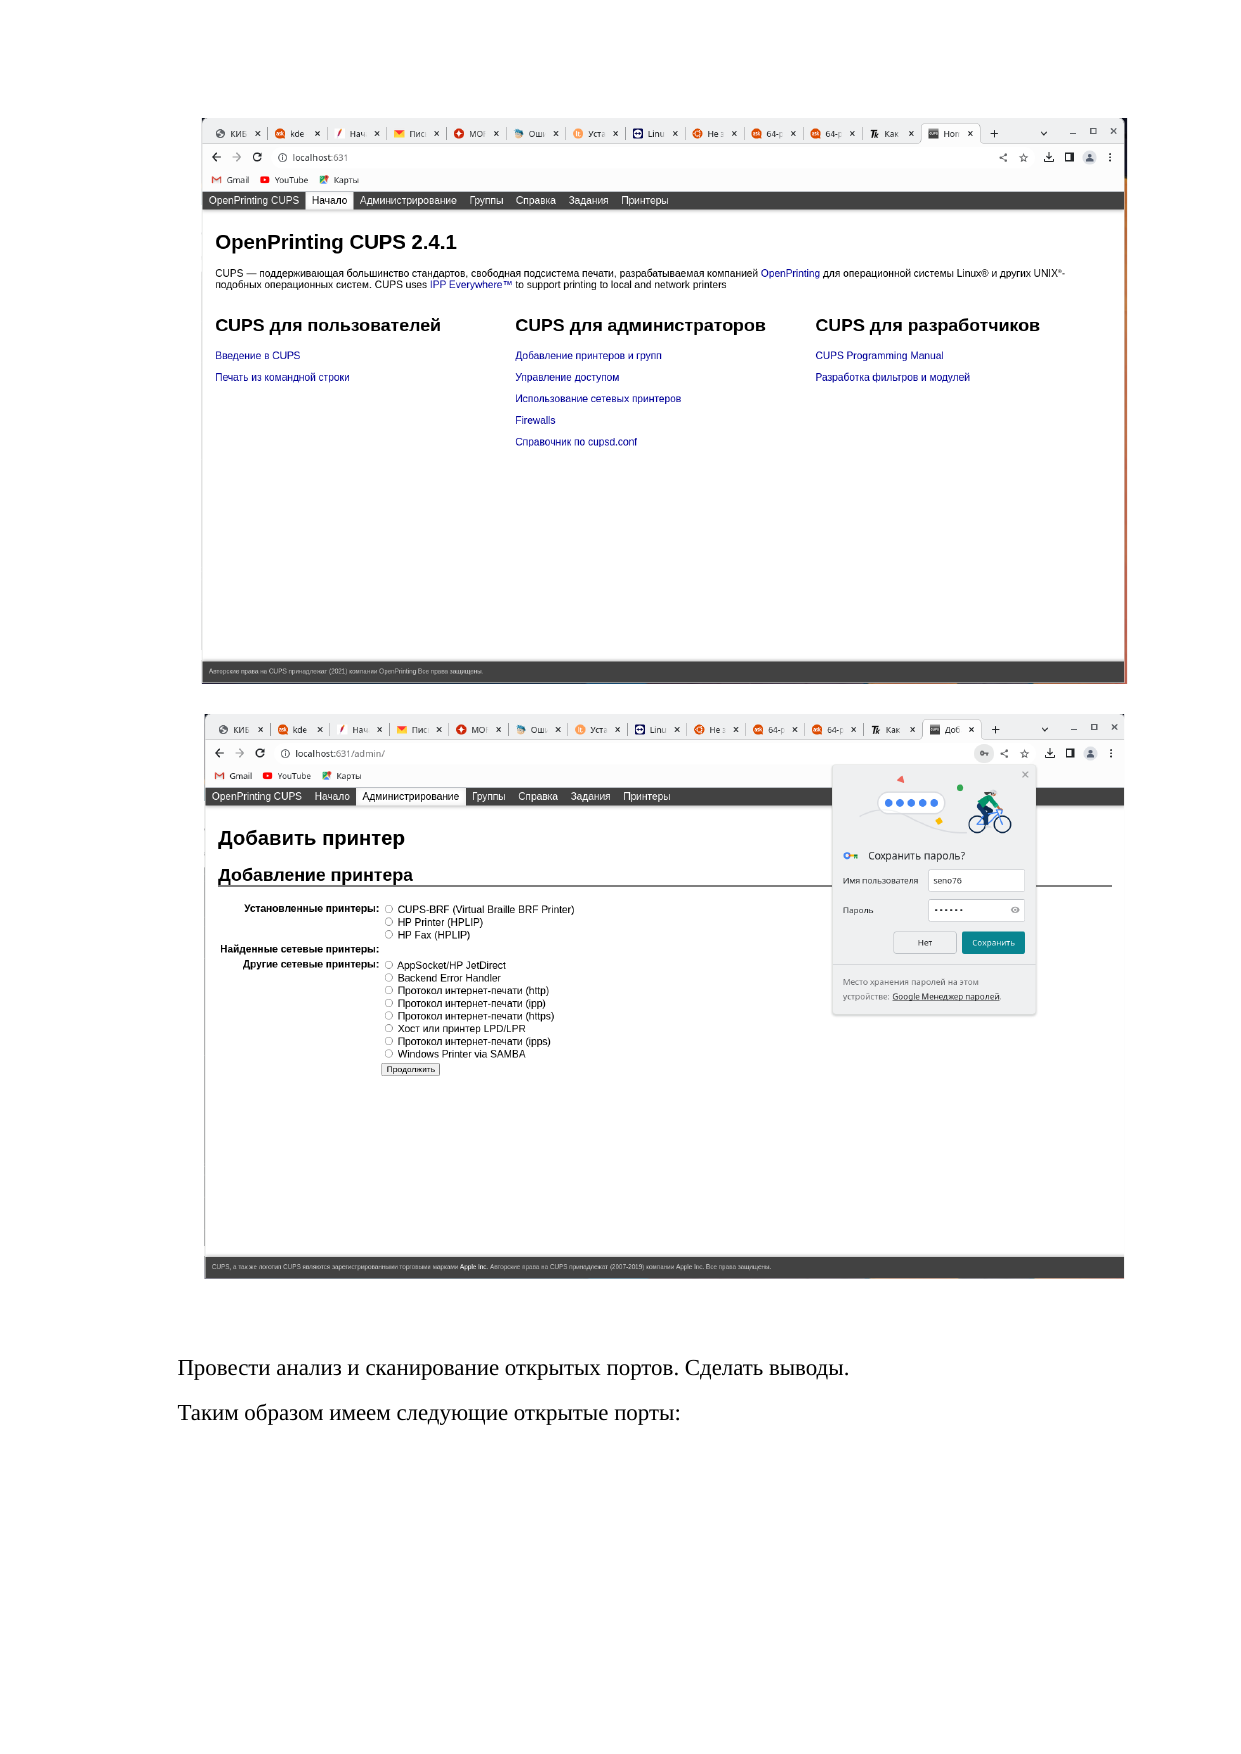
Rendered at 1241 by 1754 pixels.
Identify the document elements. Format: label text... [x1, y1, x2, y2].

text Провести анализ и сканирование открытых портов. Сделать выводы. [177, 1354, 1152, 1380]
picture [201, 118, 1128, 684]
picture [204, 714, 1125, 1279]
text Таким образом имеем следующие открытые порты: [177, 1399, 1152, 1425]
